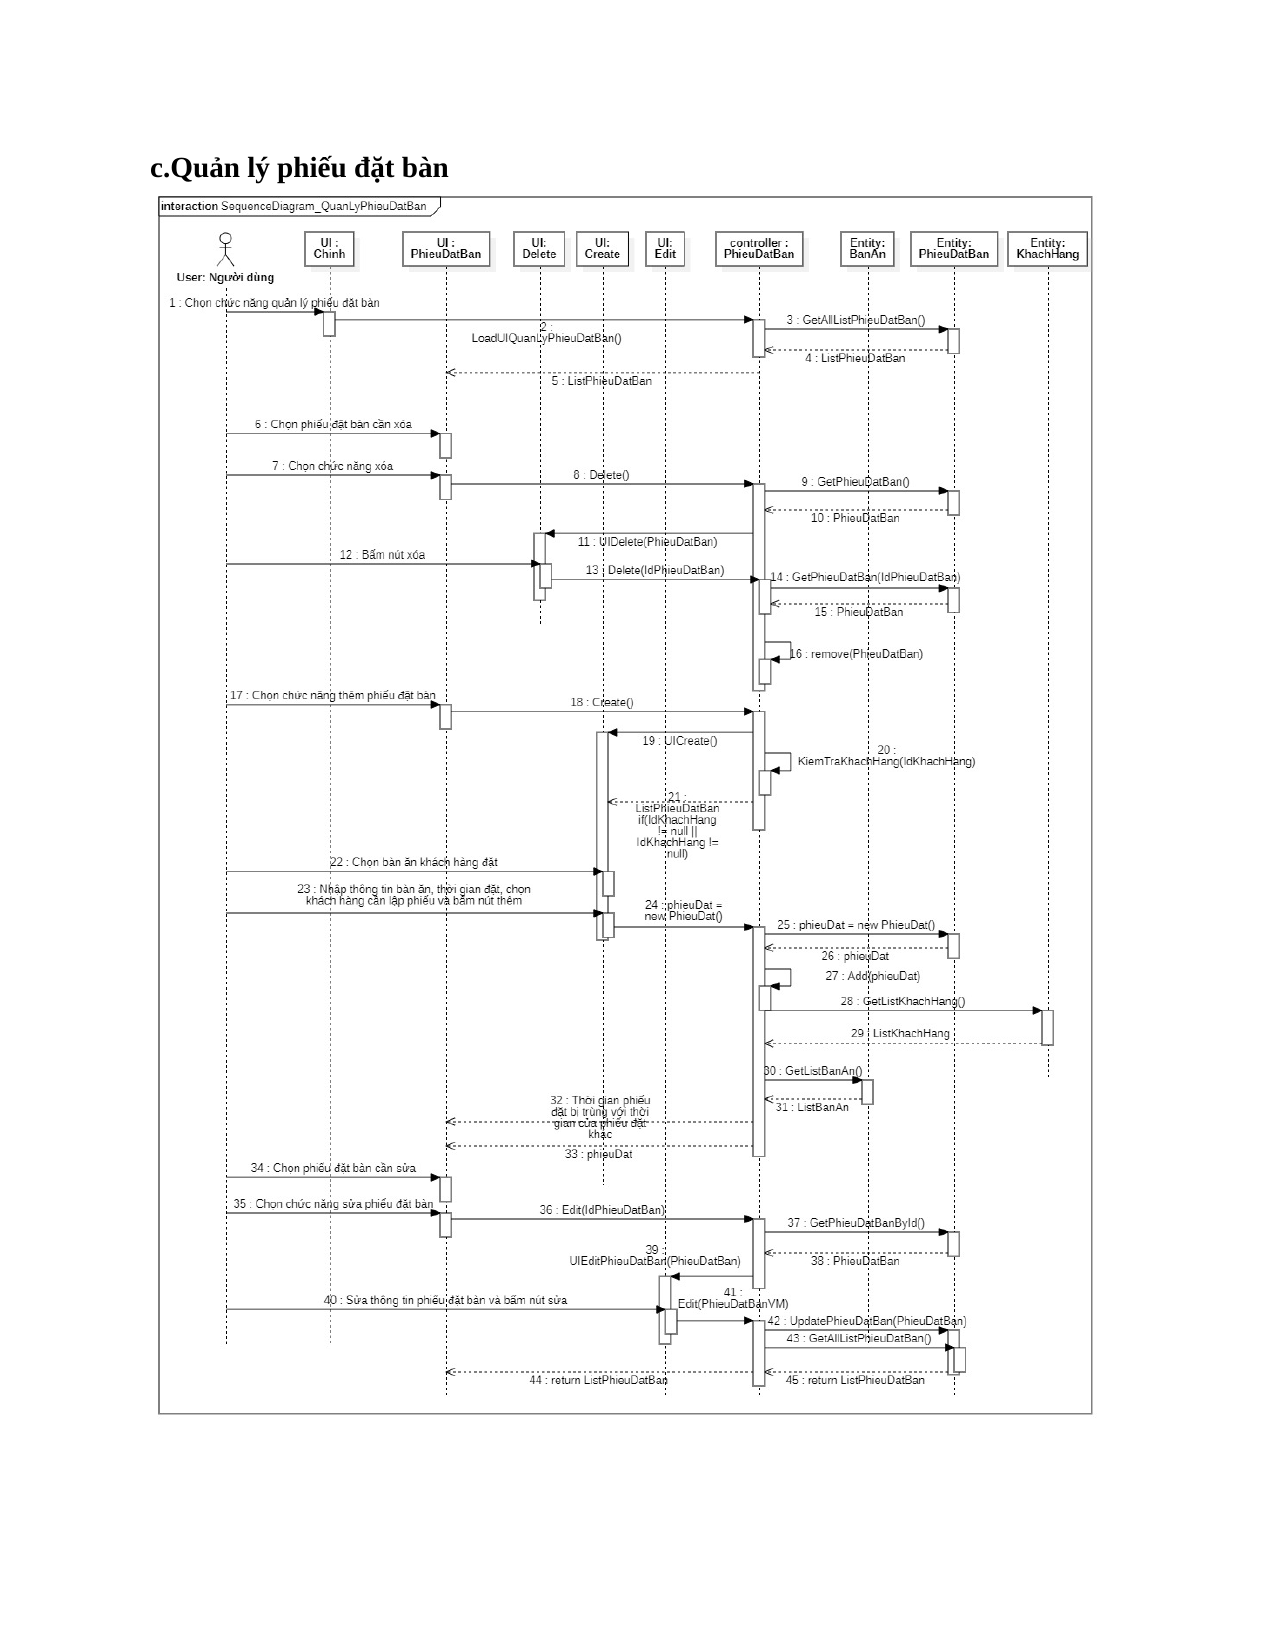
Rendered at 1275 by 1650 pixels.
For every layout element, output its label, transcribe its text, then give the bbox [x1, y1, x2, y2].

picture [150, 188, 1126, 1448]
subtitle c.Quản lý phiếu đặt bàn [150, 150, 1125, 183]
